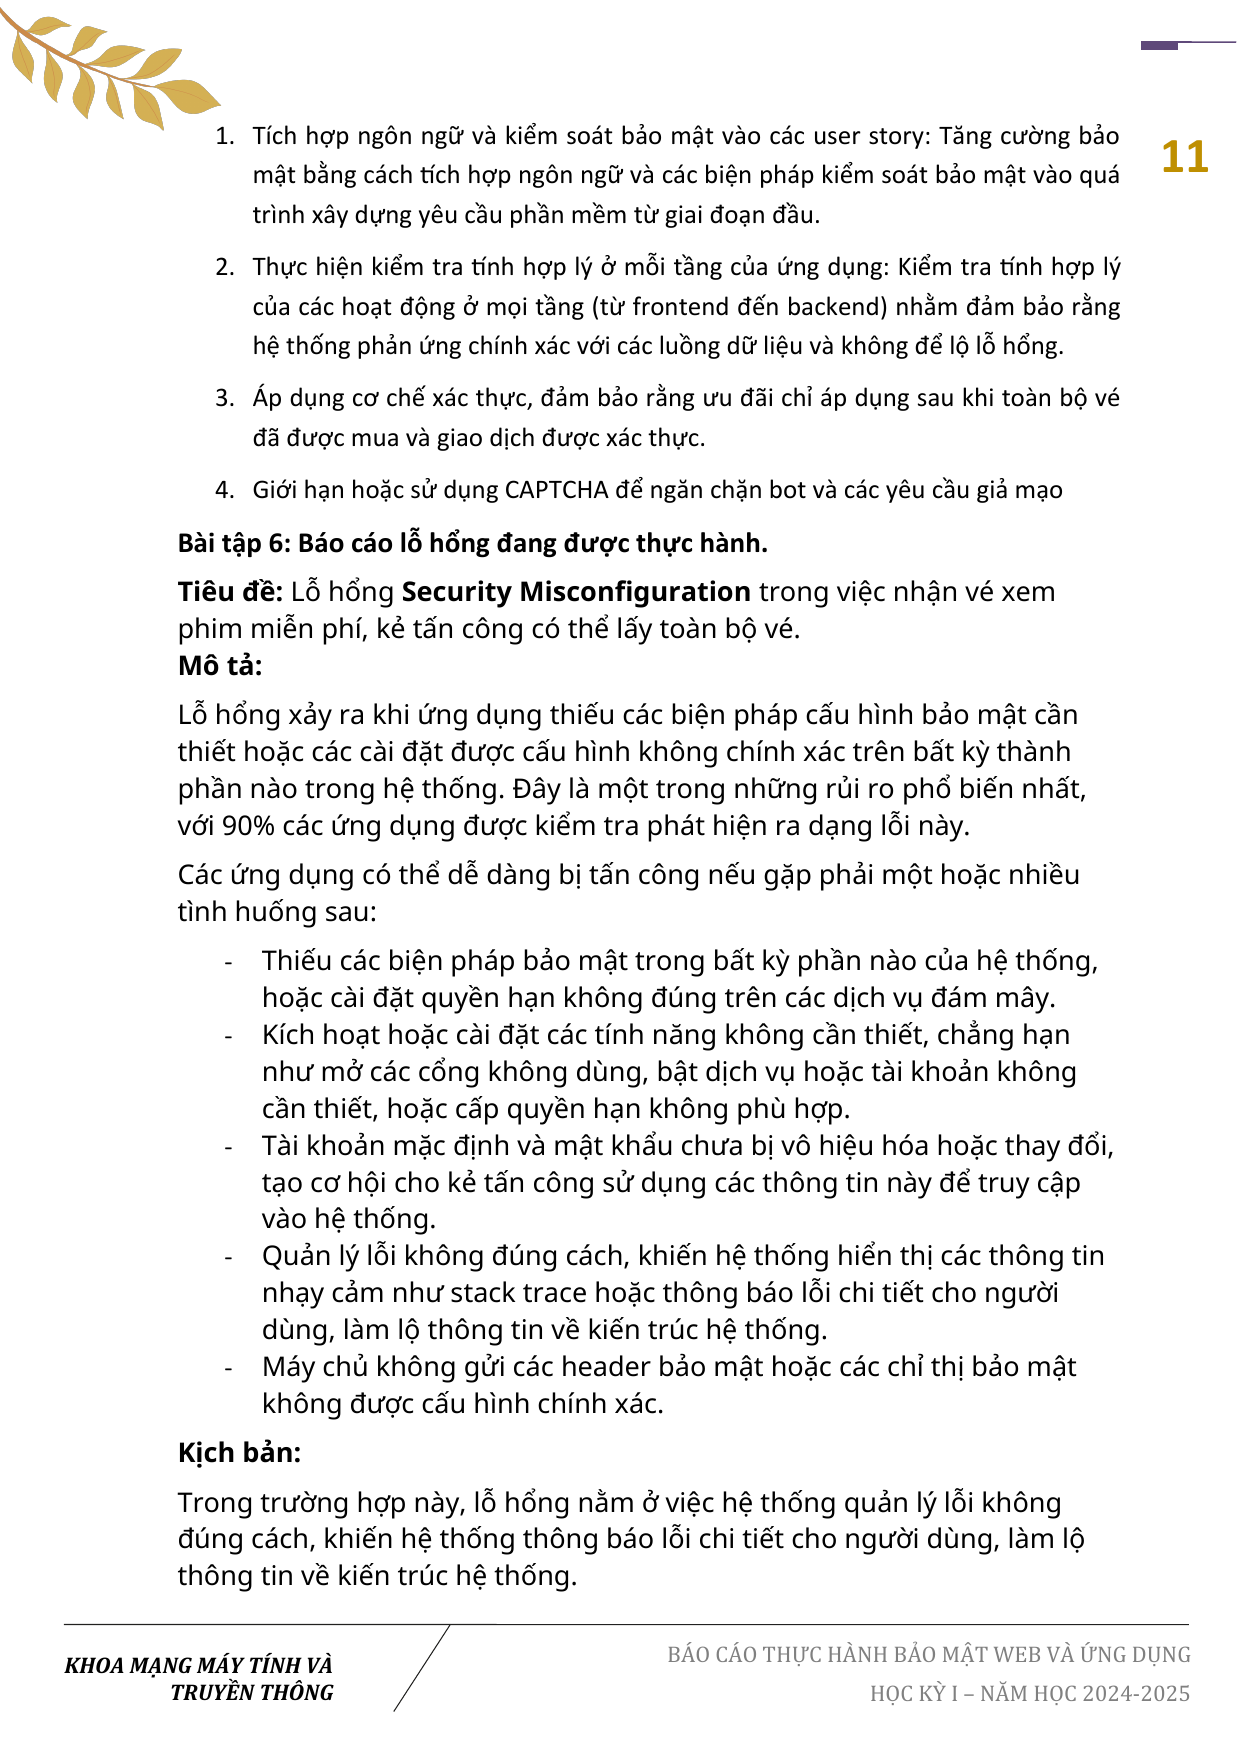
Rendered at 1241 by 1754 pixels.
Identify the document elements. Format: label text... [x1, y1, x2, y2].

text Trong trường hợp này, lỗ hổng nằm ở việc hệ thống quản lý lỗi không đúng cách, khiến hệ thống thông báo lỗi chi tiết cho người dùng, làm lộ thông tin về kiến trúc hệ thống. [177, 1483, 1122, 1594]
list Tài khoản mặc định và mật khẩu chưa bị vô hiệu hóa hoặc thay đổi, tạo cơ hội cho kẻ tấn công sử dụng các thông tin này để truy cập vào hệ thống. [224, 1126, 1122, 1237]
list Kích hoạt hoặc cài đặt các tính năng không cần thiết, chẳng hạn như mở các cổng không dùng, bật dịch vụ hoặc tài khoản không cần thiết, hoặc cấp quyền hạn không phù hợp. [224, 1016, 1122, 1126]
subtitle Mô tả: [177, 646, 1122, 683]
subtitle Bài tập 6: Báo cáo lỗ hổng đang được thực hành. [177, 524, 1122, 560]
list Thiếu các biện pháp bảo mật trong bất kỳ phần nào của hệ thống, hoặc cài đặt quyền hạn không đúng trên các dịch vụ đám mây. [224, 942, 1122, 1016]
subtitle Kịch bản: [177, 1434, 1122, 1471]
picture [0, 0, 235, 197]
subtitle Tiêu đề: Lỗ hổng Security Misconfiguration trong việc nhận vé xem phim miễn phí, kẻ tấn công có thể lấy toàn bộ vé. [177, 572, 1122, 646]
text Các ứng dụng có thể dễ dàng bị tấn công nếu gặp phải một hoặc nhiều tình huống sau: [177, 856, 1122, 929]
list Quản lý lỗi không đúng cách, khiến hệ thống hiển thị các thông tin nhạy cảm như stack trace hoặc thông báo lỗi chi tiết cho người dùng, làm lộ thông tin về kiến trúc hệ thống. [224, 1237, 1122, 1347]
list Áp dụng cơ chế xác thực, đảm bảo rằng ưu đãi chỉ áp dụng sau khi toàn bộ vé đã được mua và giao dịch được xác thực. [215, 381, 1122, 453]
list Thực hiện kiểm tra tính hợp lý ở mỗi tầng của ứng dụng: Kiểm tra tính hợp lý của các hoạt động ở mọi tầng (từ frontend đến backend) nhằm đảm bảo rằng hệ thống phản ứng chính xác với các luồng dữ liệu và không để lộ lỗ hổng. [215, 249, 1122, 362]
list Tích hợp ngôn ngữ và kiểm soát bảo mật vào các user story: Tăng cường bảo mật bằng cách tích hợp ngôn ngữ và các biện pháp kiểm soát bảo mật vào quá trình xây dựng yêu cầu phần mềm từ giai đoạn đầu. [215, 118, 1122, 230]
text Lỗ hổng xảy ra khi ứng dụng thiếu các biện pháp cấu hình bảo mật cần thiết hoặc các cài đặt được cấu hình không chính xác trên bất kỳ thành phần nào trong hệ thống. Đây là một trong những rủi ro phổ biến nhất, với 90% các ứng dụng được kiểm tra phát hiện ra dạng lỗi này. [177, 696, 1122, 843]
list Giới hạn hoặc sử dụng CAPTCHA để ngăn chặn bot và các yêu cầu giả mạo [215, 472, 1122, 505]
list Máy chủ không gửi các header bảo mật hoặc các chỉ thị bảo mật không được cấu hình chính xác. [224, 1347, 1122, 1421]
